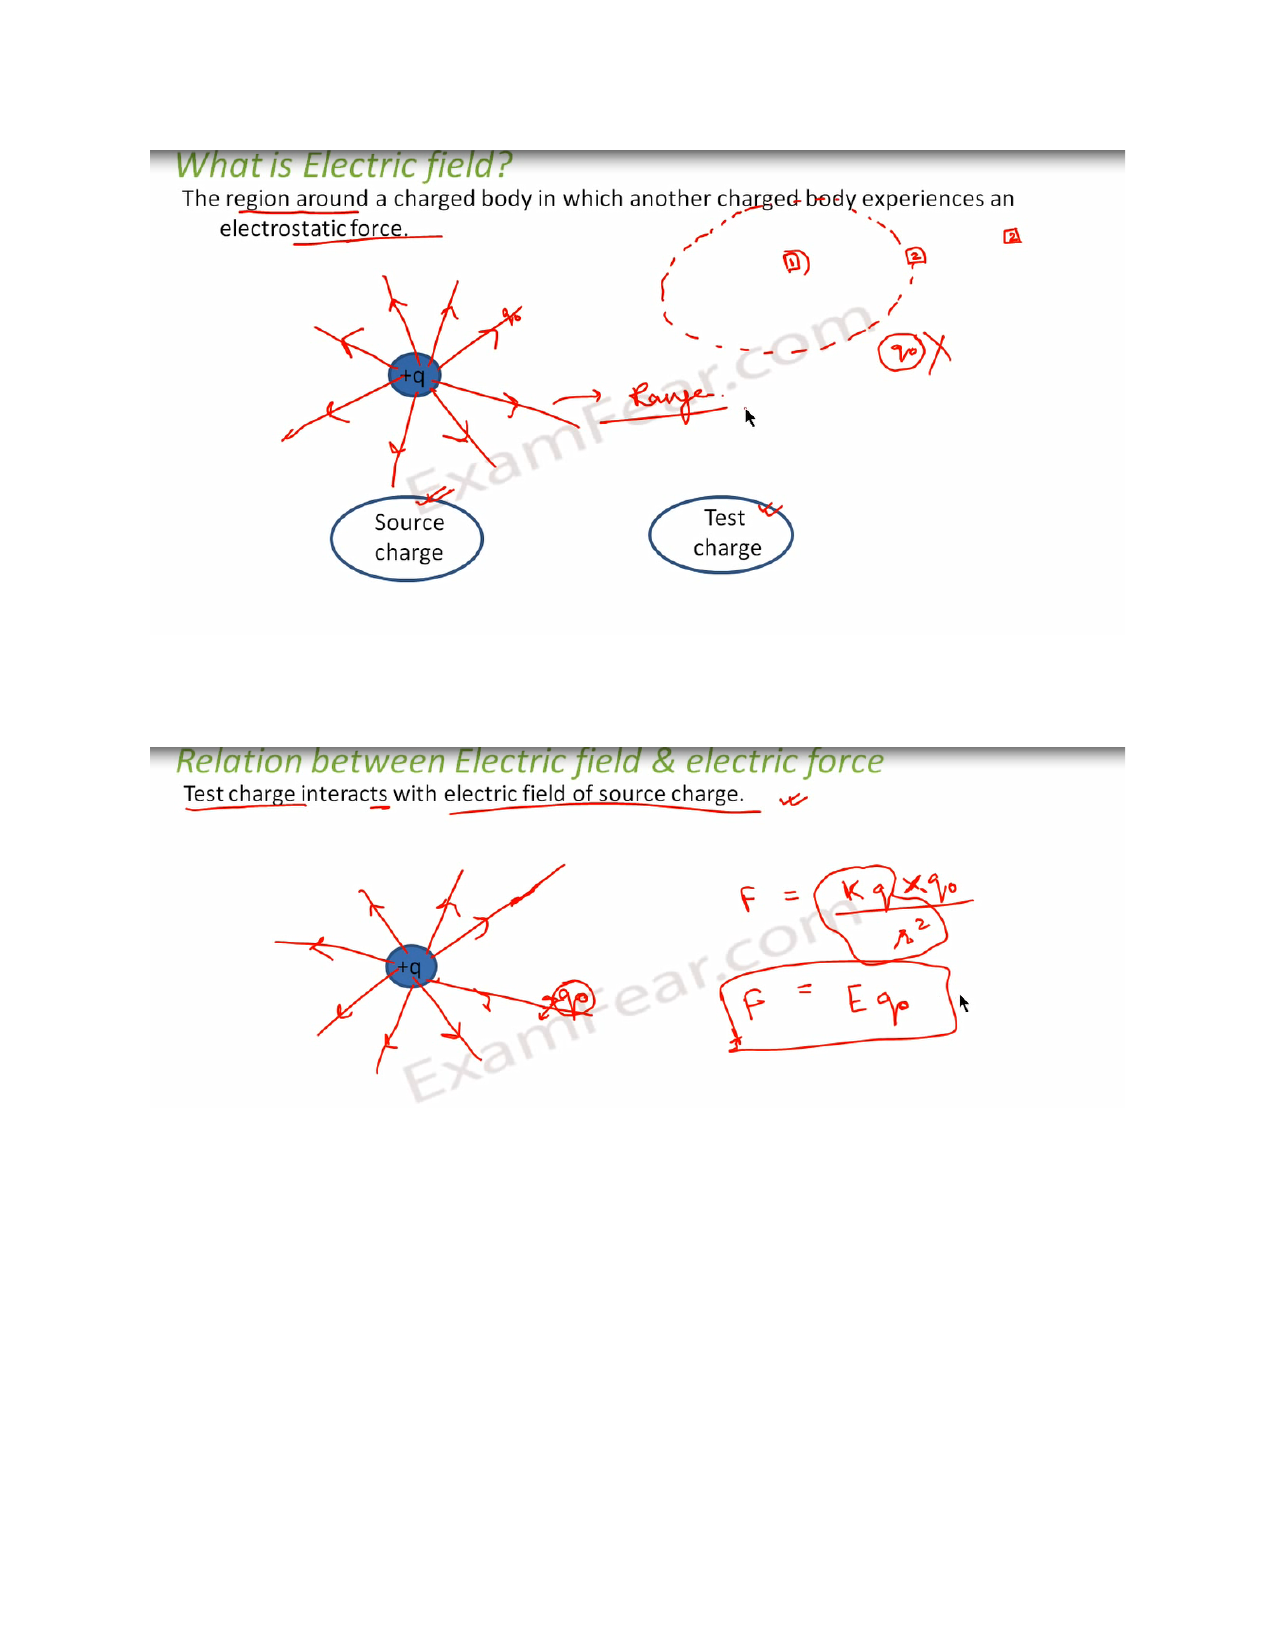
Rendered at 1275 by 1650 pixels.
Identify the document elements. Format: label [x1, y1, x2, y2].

picture [150, 747, 1125, 1108]
picture [150, 150, 1125, 635]
